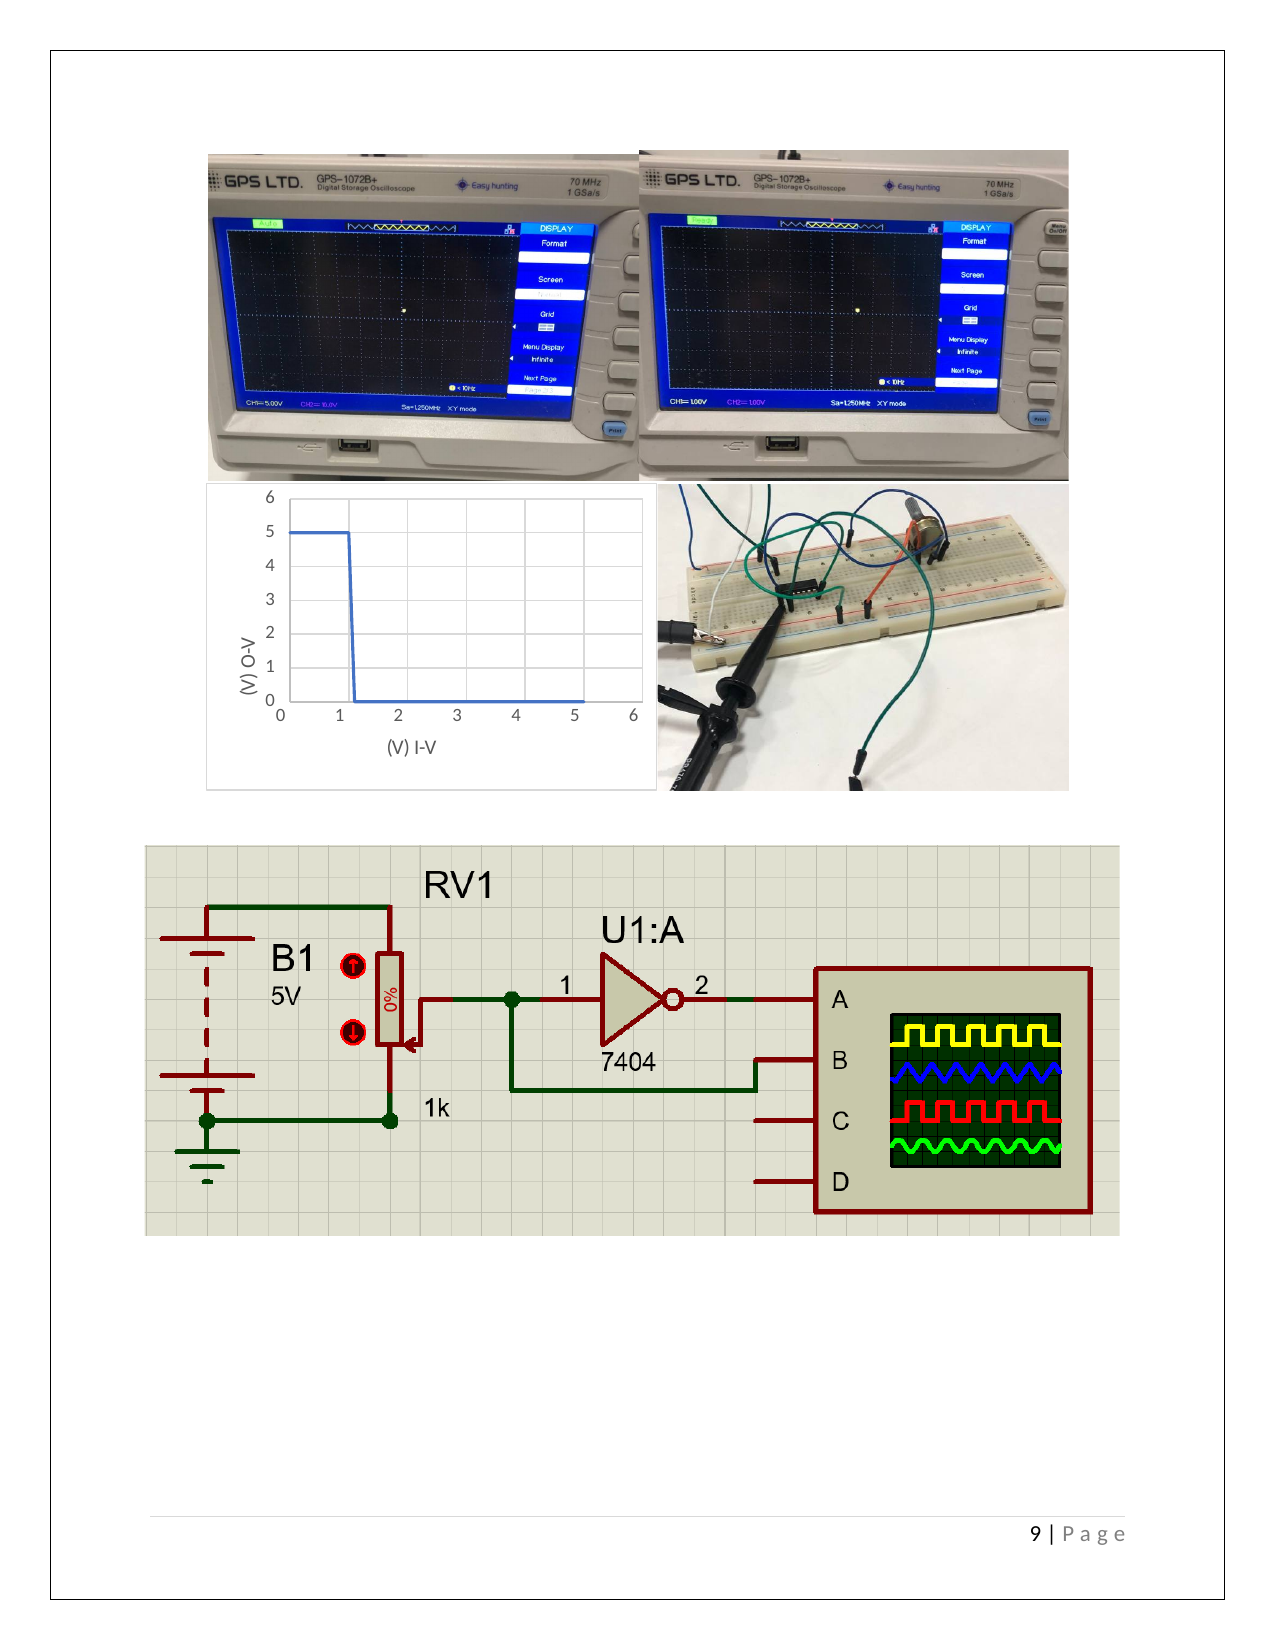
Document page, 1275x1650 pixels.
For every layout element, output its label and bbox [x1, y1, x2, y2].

picture [144, 845, 1120, 1236]
picture [657, 484, 1069, 791]
picture [208, 150, 1069, 481]
